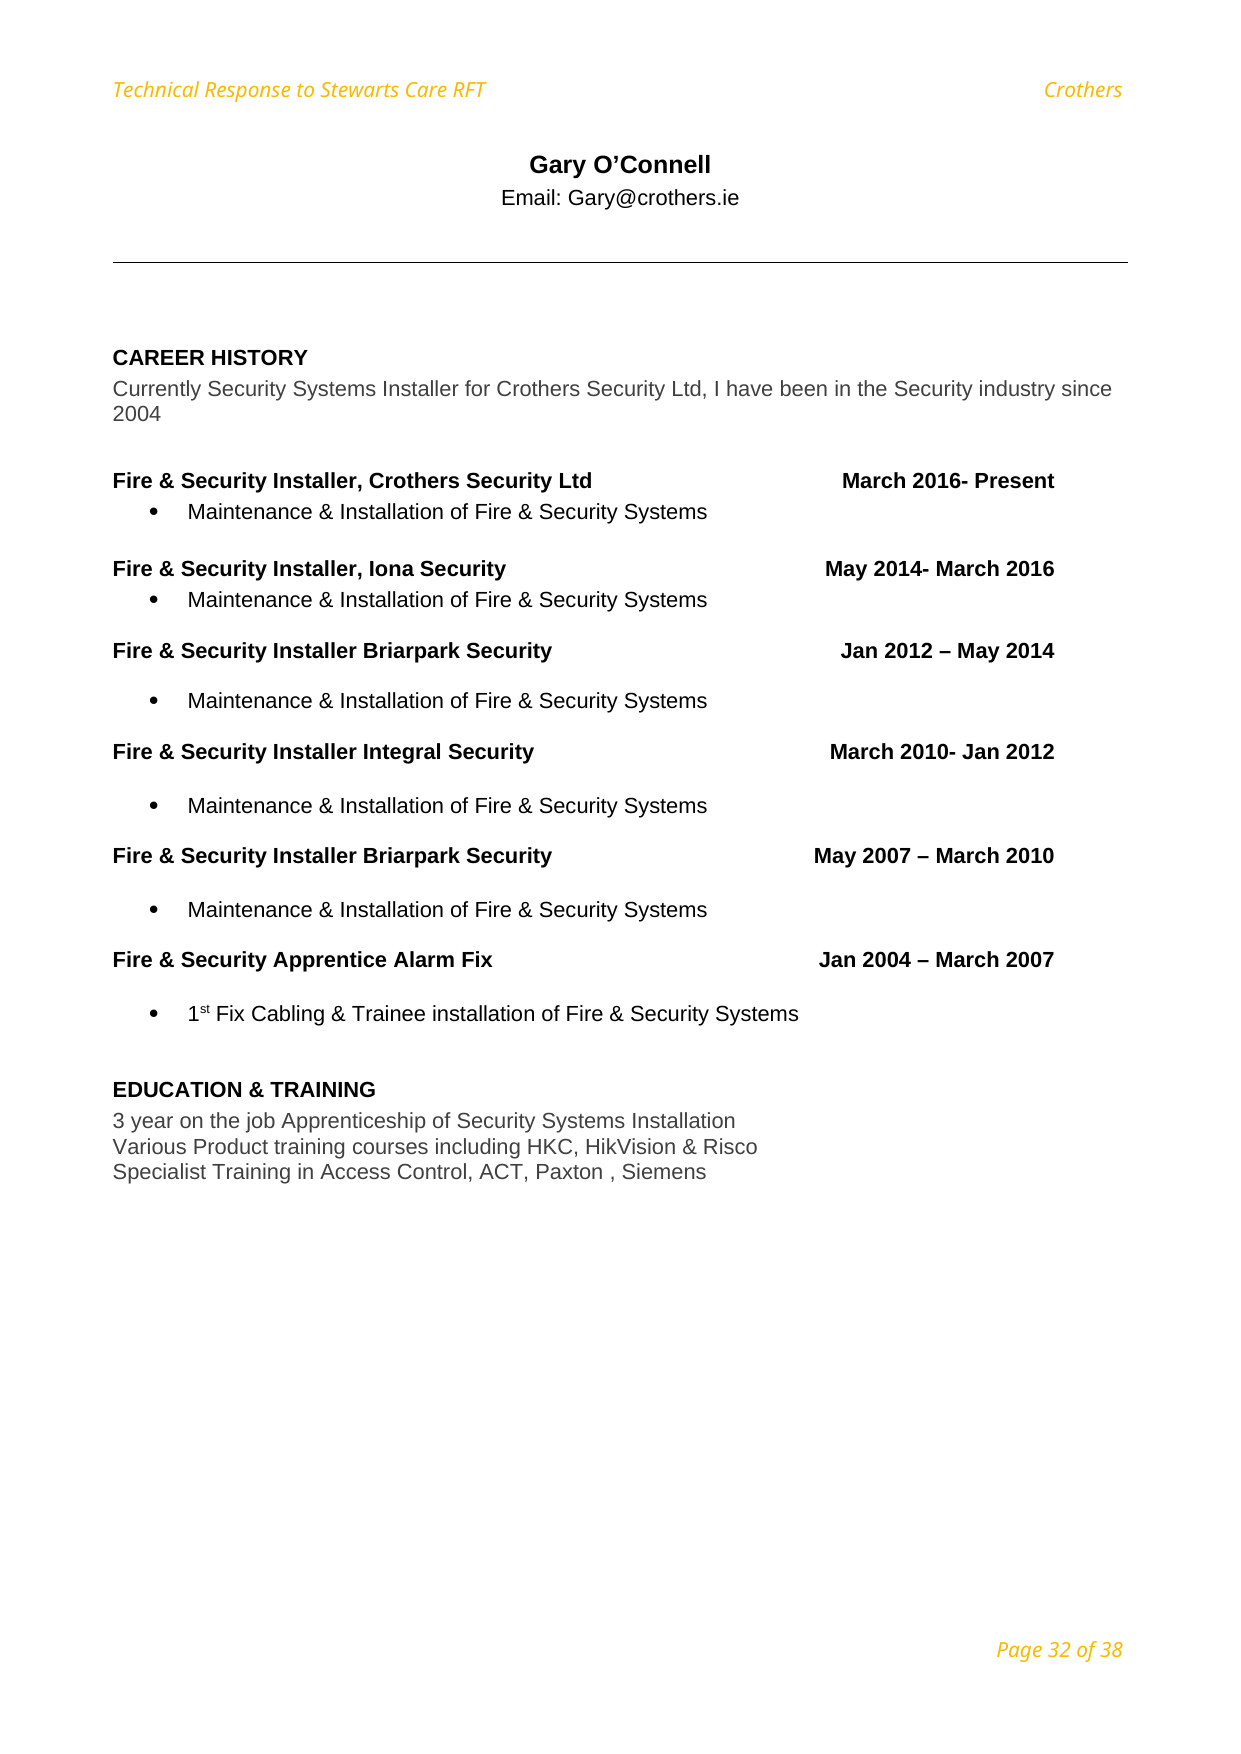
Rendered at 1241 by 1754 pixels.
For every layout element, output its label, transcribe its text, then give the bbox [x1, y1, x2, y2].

text 3 year on the job Apprenticeship of Security Systems Installation [112, 1108, 1128, 1134]
list Maintenance & Installation of Fire & Security Systems [150, 793, 1128, 818]
list Maintenance & Installation of Fire & Security Systems [150, 688, 1128, 713]
list Maintenance & Installation of Fire & Security Systems [150, 897, 1128, 922]
list Maintenance & Installation of Fire & Security Systems [150, 499, 1128, 524]
list Maintenance & Installation of Fire & Security Systems [150, 587, 1128, 613]
text Fire & Security Installer, Crothers Security Ltd March 2016- Present [112, 468, 1128, 493]
text Email: Gary@crothers.ie [112, 185, 1128, 210]
text EDUCATION & TRAINING [112, 1077, 1128, 1102]
text Currently Security Systems Installer for Crothers Security Ltd, I have been in the Security industry since 2004 [112, 376, 1128, 427]
text Fire & Security Installer, Iona Security May 2014- March 2016 [112, 556, 1128, 581]
text Specialist Training in Access Control, ACT, Paxton , Siemens [112, 1159, 1128, 1184]
text Fire & Security Installer Briarpark Security Jan 2012 – May 2014 [112, 638, 1128, 663]
list 1st Fix Cabling & Trainee installation of Fire & Security Systems [150, 1001, 1128, 1027]
text Fire & Security Installer Briarpark Security May 2007 – March 2010 [112, 843, 1128, 868]
text Fire & Security Installer Integral Security March 2010- Jan 2012 [112, 739, 1128, 764]
text Fire & Security Apprentice Alarm Fix Jan 2004 – March 2007 [112, 947, 1128, 973]
text Gary O’Connell [112, 150, 1128, 179]
text CAREER HISTORY [112, 345, 1128, 370]
text Various Product training courses including HKC, HikVision & Risco [112, 1134, 1128, 1159]
